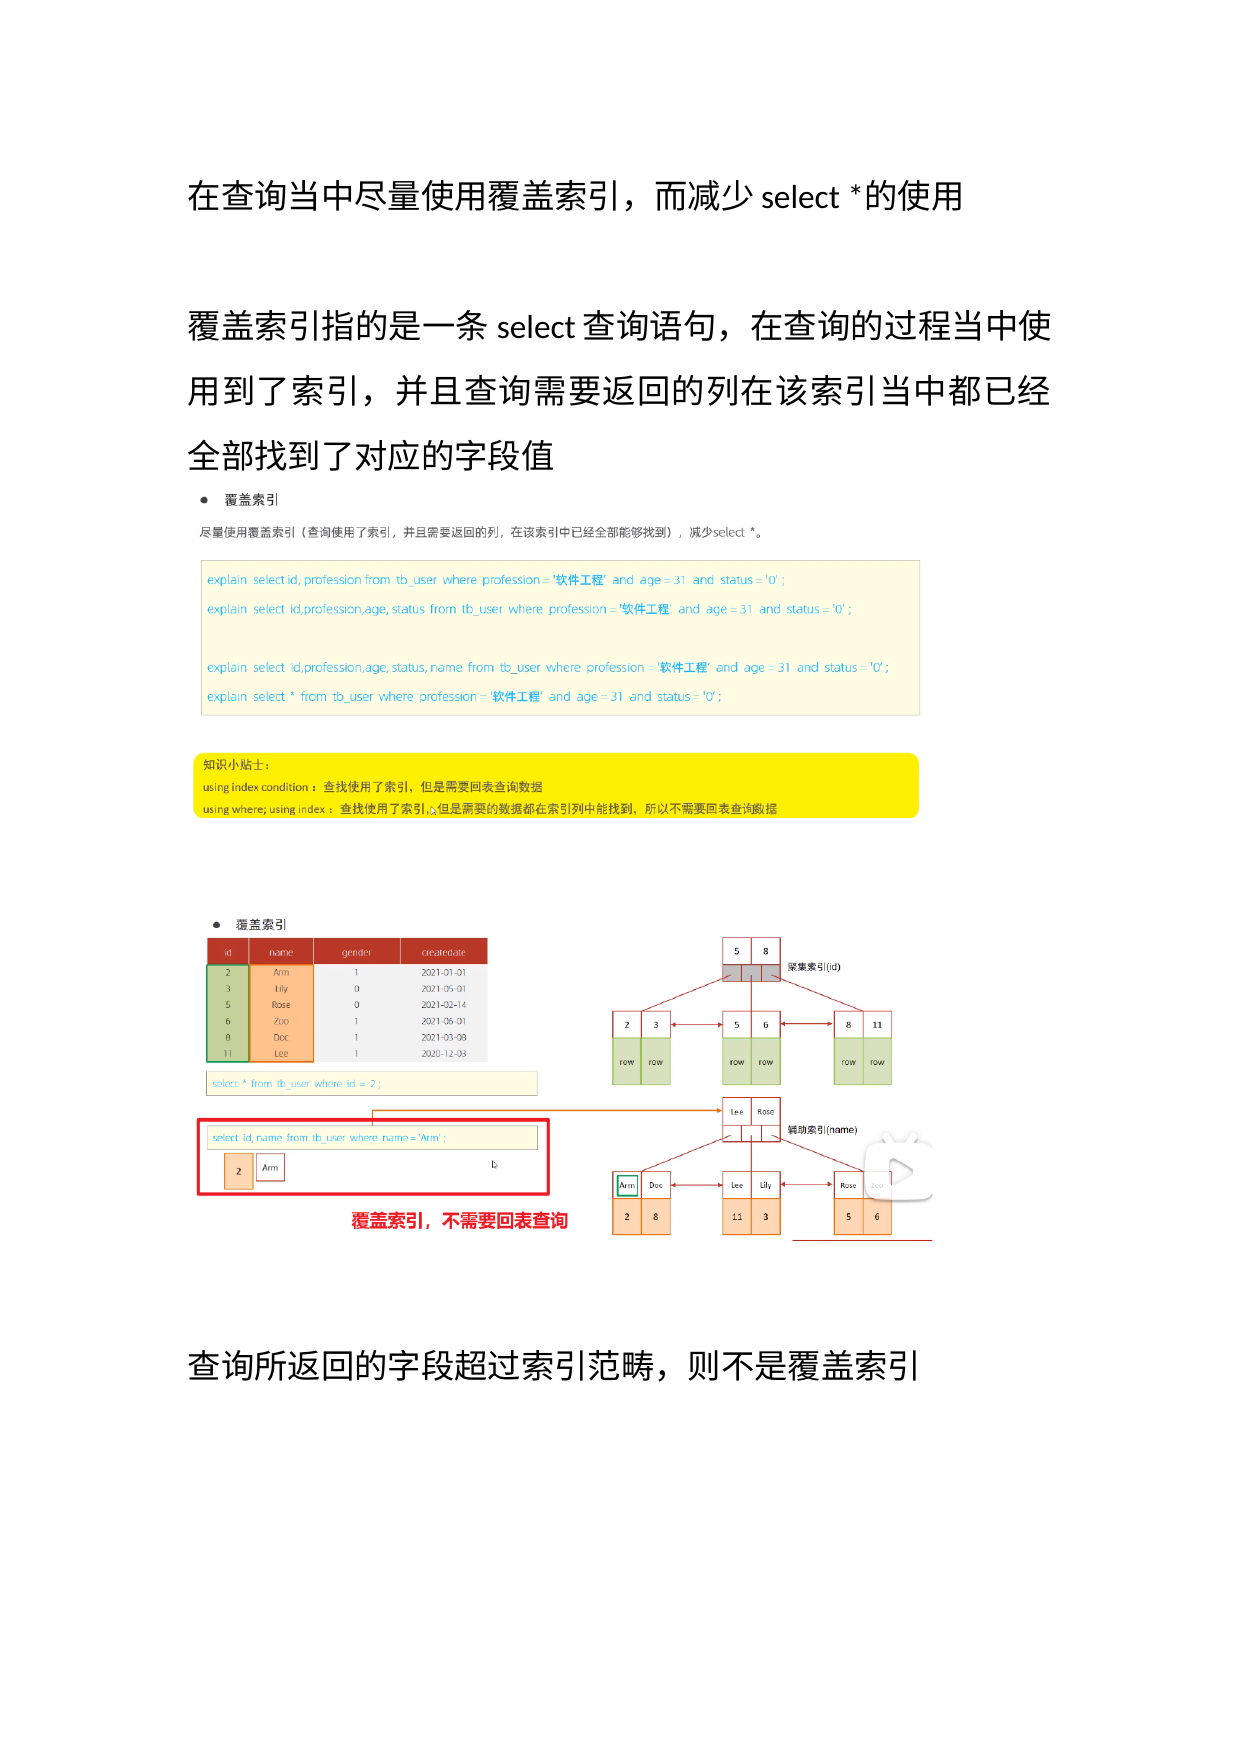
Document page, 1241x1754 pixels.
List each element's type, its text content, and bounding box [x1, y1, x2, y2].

picture [187, 909, 933, 1241]
picture [187, 487, 924, 818]
text 覆盖索引指的是一条select查询语句，在查询的过程当中使用到了索引，并且查询需要返回的列在该索引当中都已经全部找到了对应的字段值 [187, 292, 1053, 487]
text 查询所返回的字段超过索引范畴，则不是覆盖索引 [187, 1332, 1053, 1397]
list 在查询当中尽量使用覆盖索引，而减少select *的使用 [187, 162, 1053, 227]
